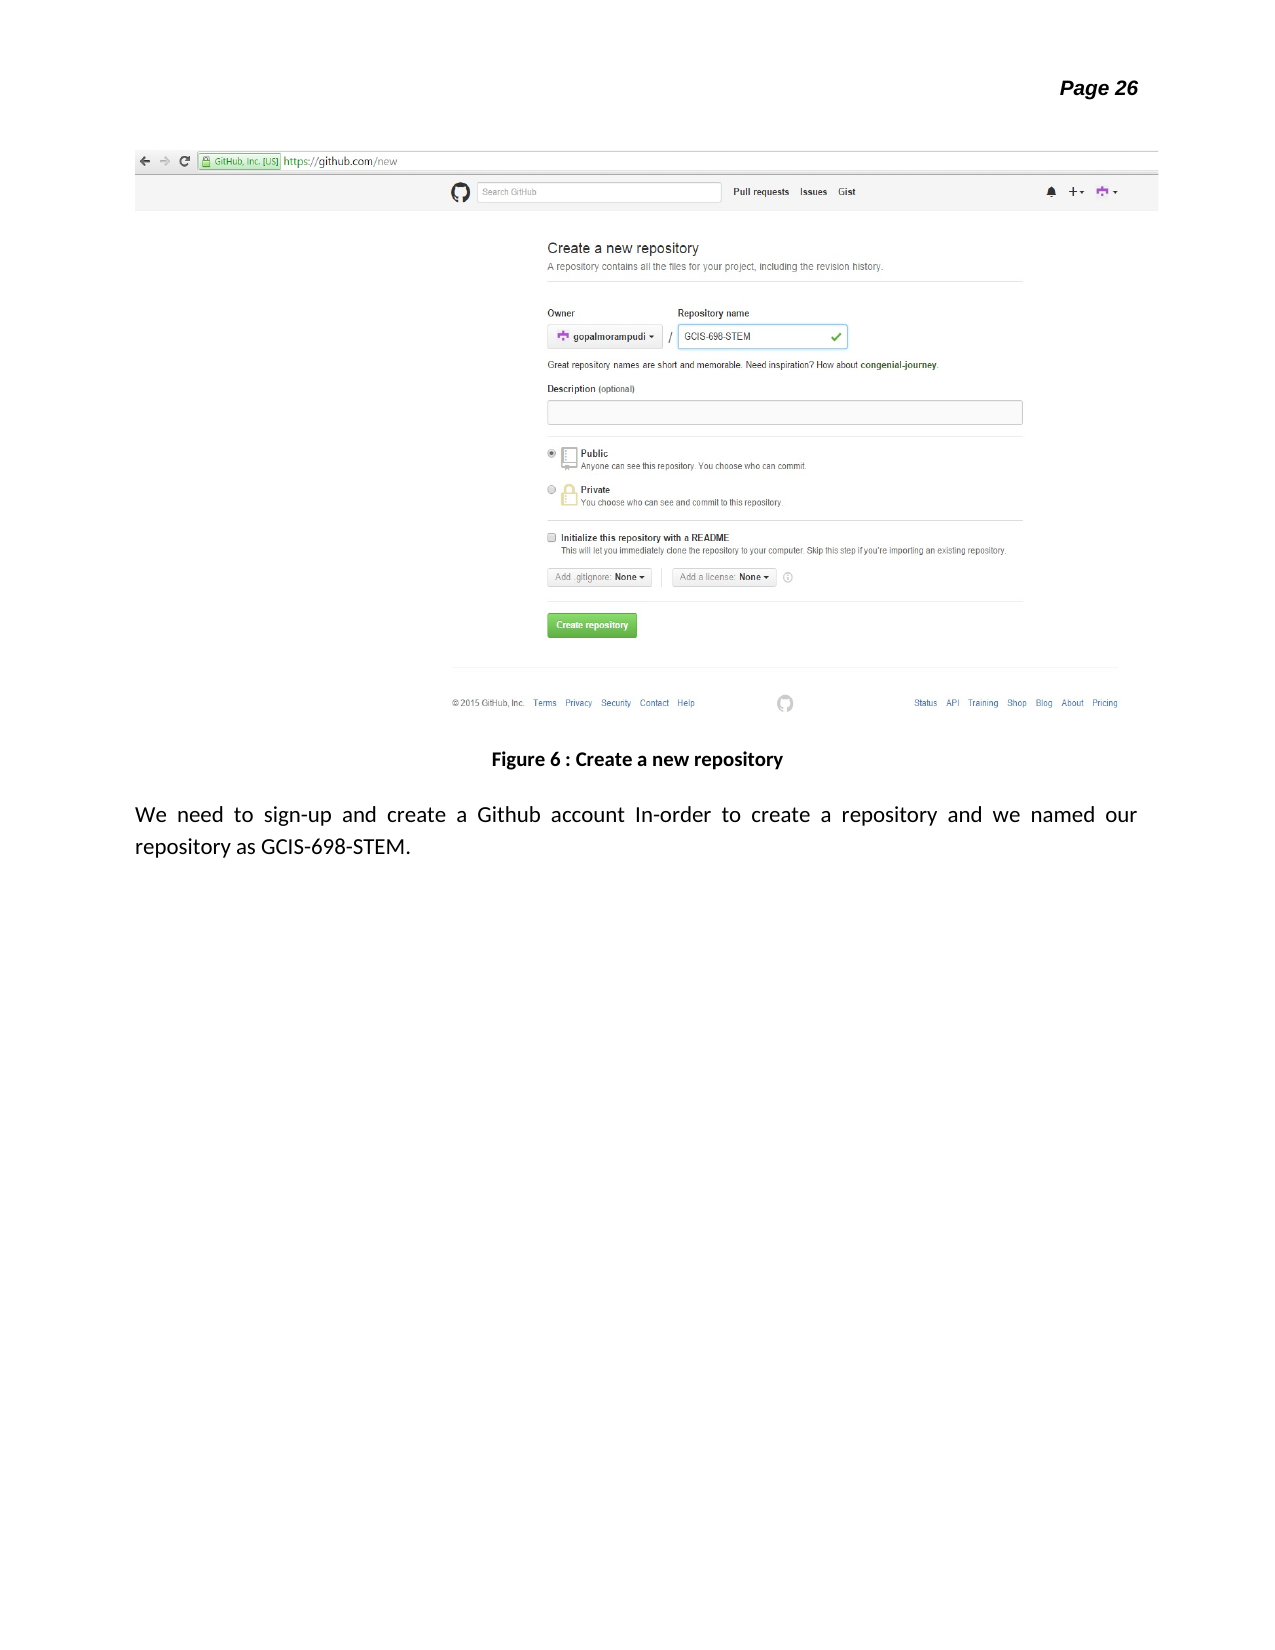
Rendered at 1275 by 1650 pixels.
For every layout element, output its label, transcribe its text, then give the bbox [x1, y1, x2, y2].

text Figure 6 : Create a new repository [135, 746, 1140, 771]
text We need to sign-up and create a Github account In-order to create a repository and we named our repository as GCIS-698-STEM. [135, 800, 1140, 860]
picture [135, 150, 1159, 713]
